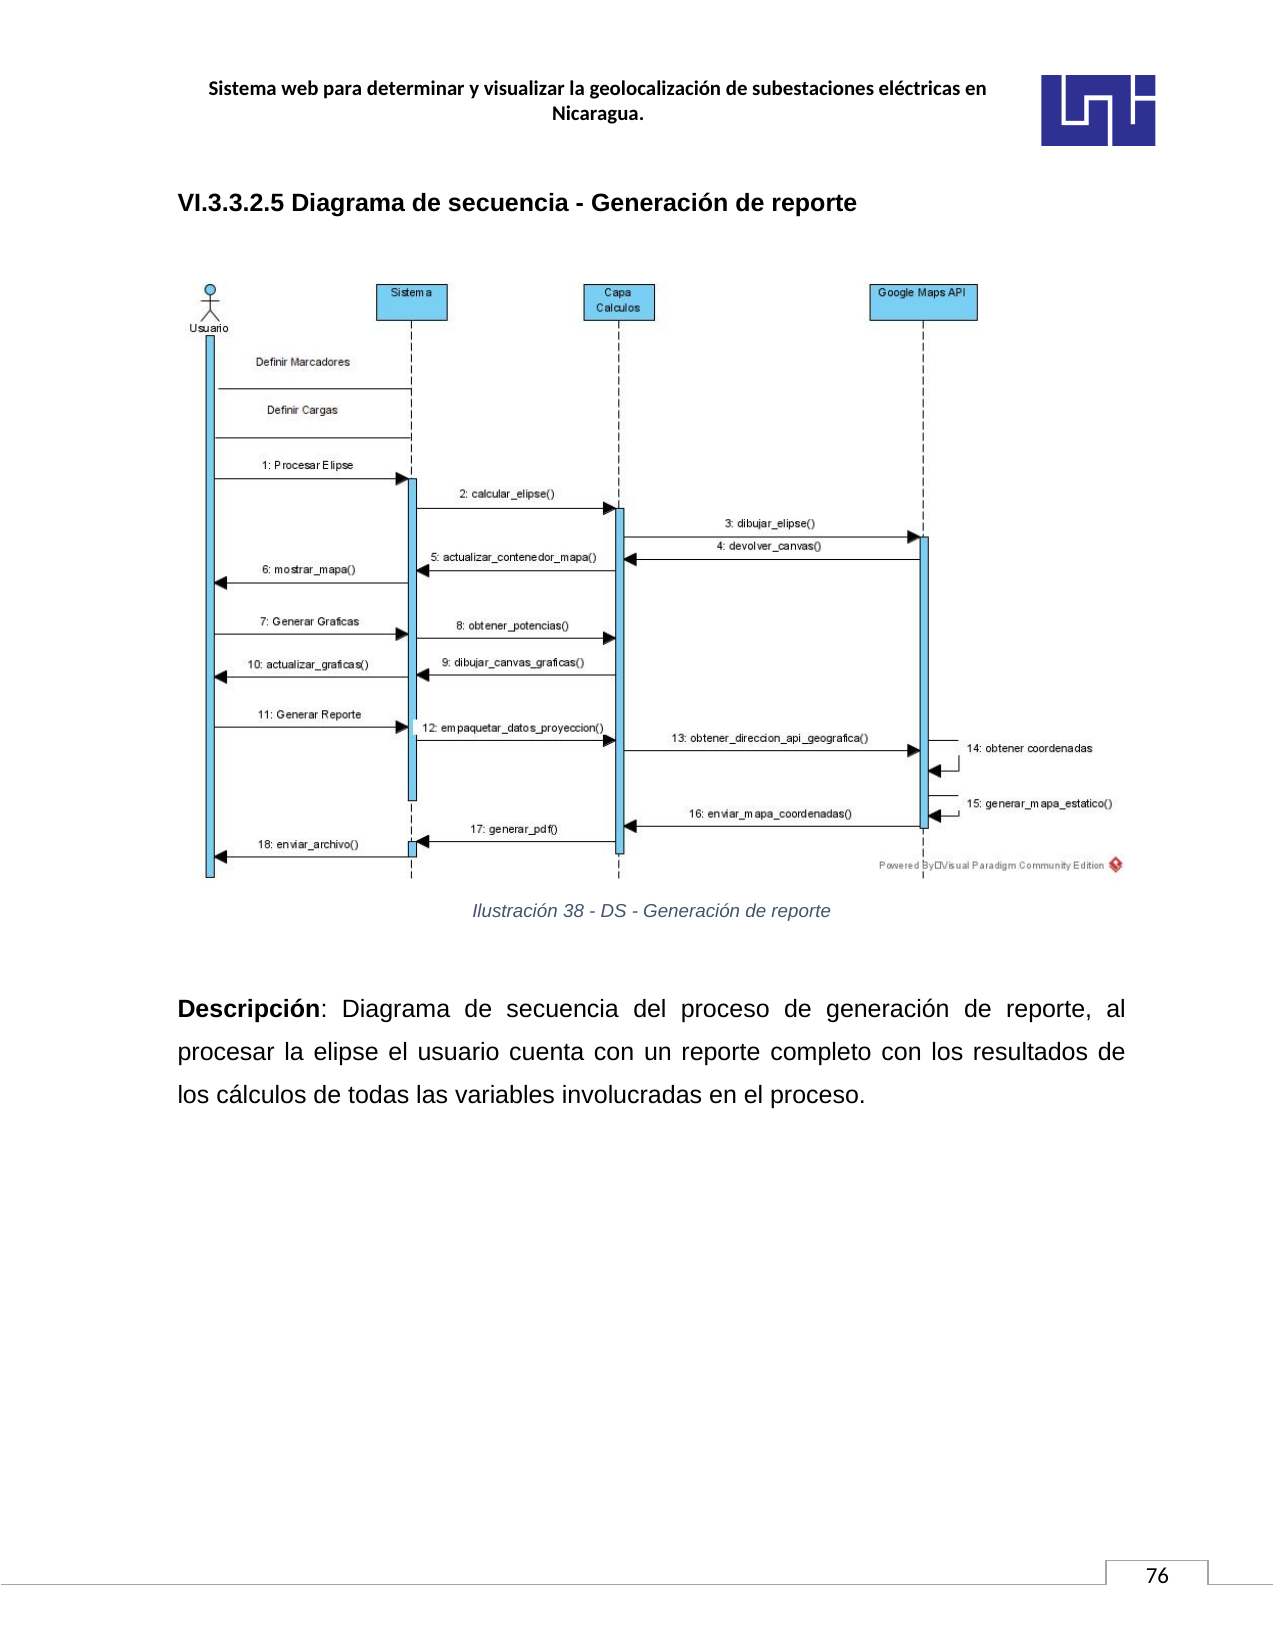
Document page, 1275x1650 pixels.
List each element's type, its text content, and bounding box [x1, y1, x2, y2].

text Descripción: Diagrama de secuencia del proceso de generación de reporte, al procesar la elipse el usuario cuenta con un reporte completo con los resultados de los cálculos de todas las variables involucradas en el proceso. [177, 994, 1127, 1109]
text VI.3.3.2.5 Diagrama de secuencia - Generación de reporte [177, 188, 1127, 216]
picture [177, 282, 1128, 882]
text Ilustración 38 - DS - Generación de reporte [177, 900, 1127, 922]
picture [1041, 75, 1156, 146]
